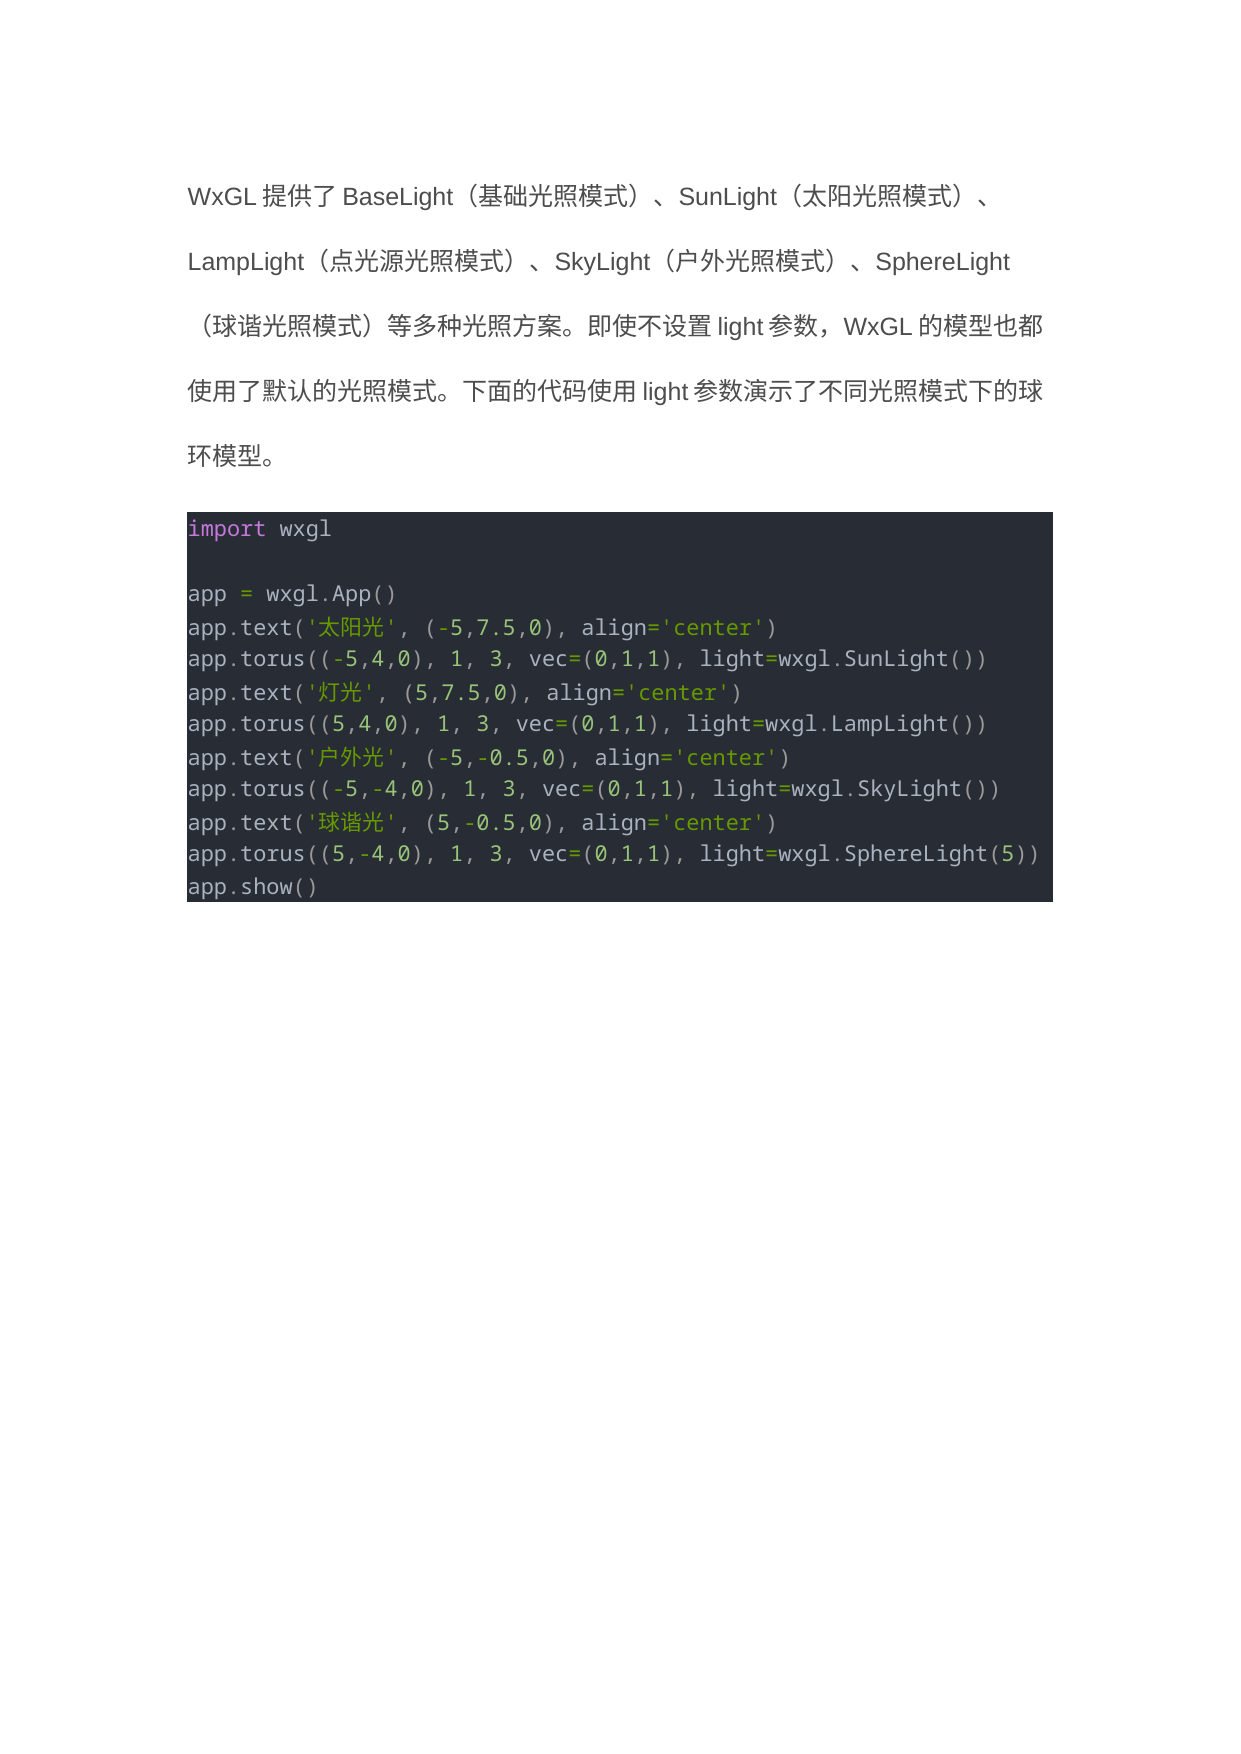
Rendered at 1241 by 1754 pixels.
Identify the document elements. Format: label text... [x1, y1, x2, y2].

text app.torus((-5,4,0), 1, 3, vec=(0,1,1), light=wxgl.SunLight()) [187, 642, 1053, 674]
text app.torus((5,-4,0), 1, 3, vec=(0,1,1), light=wxgl.SphereLight(5)) [187, 837, 1053, 869]
text app = wxgl.App() [187, 577, 1053, 609]
text app.torus((-5,-4,0), 1, 3, vec=(0,1,1), light=wxgl.SkyLight()) [187, 772, 1053, 804]
text app.text('户外光', (-5,-0.5,0), align='center') [187, 739, 1053, 772]
text WxGL提供了BaseLight（基础光照模式）、SunLight（太阳光照模式）、LampLight（点光源光照模式）、SkyLight（户外光照模式）、SphereLight（球谐光照模式）等多种光照方案。即使不设置light参数，WxGL的模型也都使用了默认的光照模式。下面的代码使用light参数演示了不同光照模式下的球环模型。 [187, 162, 1053, 487]
text app.show() [187, 869, 1053, 902]
text app.text('球谐光', (5,-0.5,0), align='center') [187, 804, 1053, 837]
text import wxgl [187, 512, 1053, 544]
text app.text('灯光', (5,7.5,0), align='center') [187, 674, 1053, 707]
text app.text('太阳光', (-5,7.5,0), align='center') [187, 609, 1053, 642]
text app.torus((5,4,0), 1, 3, vec=(0,1,1), light=wxgl.LampLight()) [187, 707, 1053, 739]
